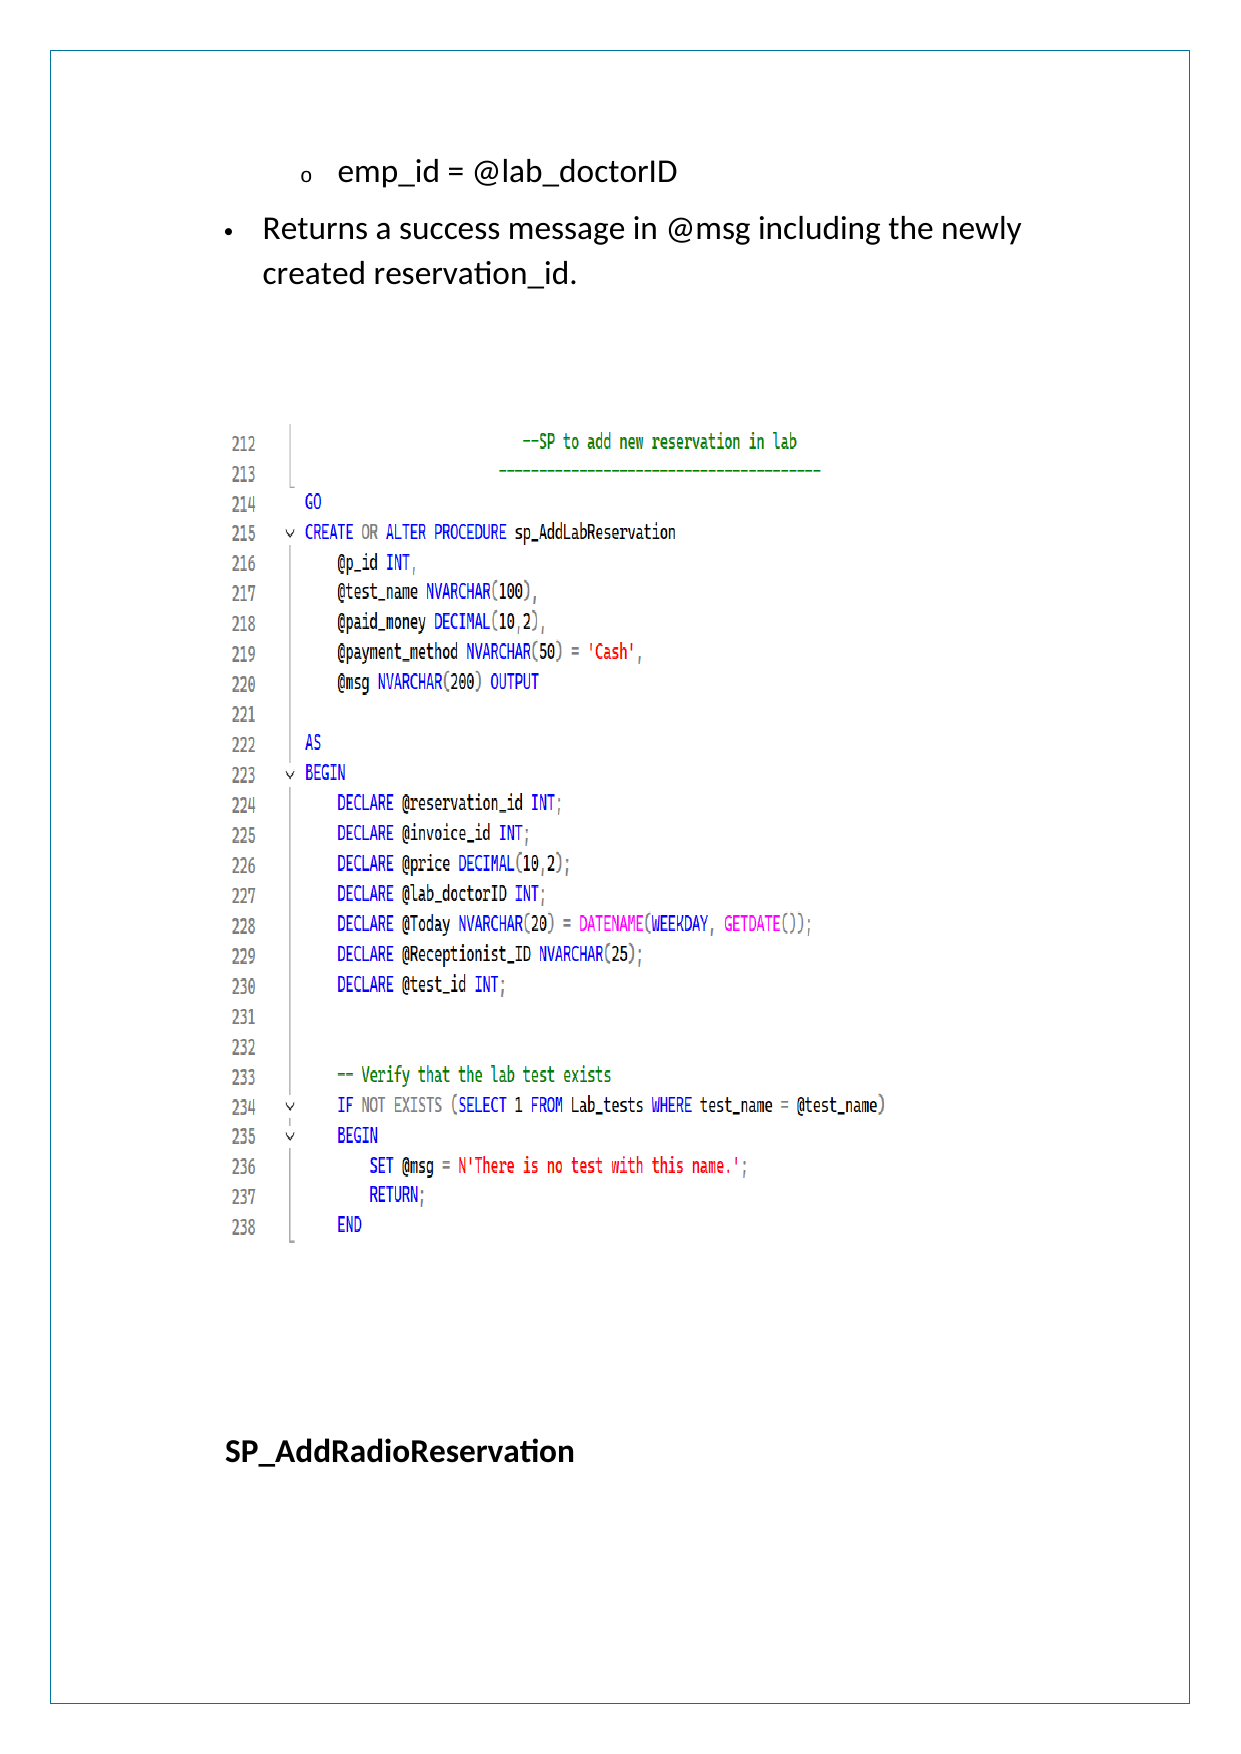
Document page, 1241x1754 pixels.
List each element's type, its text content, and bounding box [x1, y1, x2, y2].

list emp_id = @lab_doctorID [300, 150, 1053, 191]
text SP_AddRadioReservation [225, 1429, 1053, 1470]
picture [225, 423, 1091, 1243]
list Returns a success message in @msg including the newly created reservation_id. [225, 207, 1053, 293]
